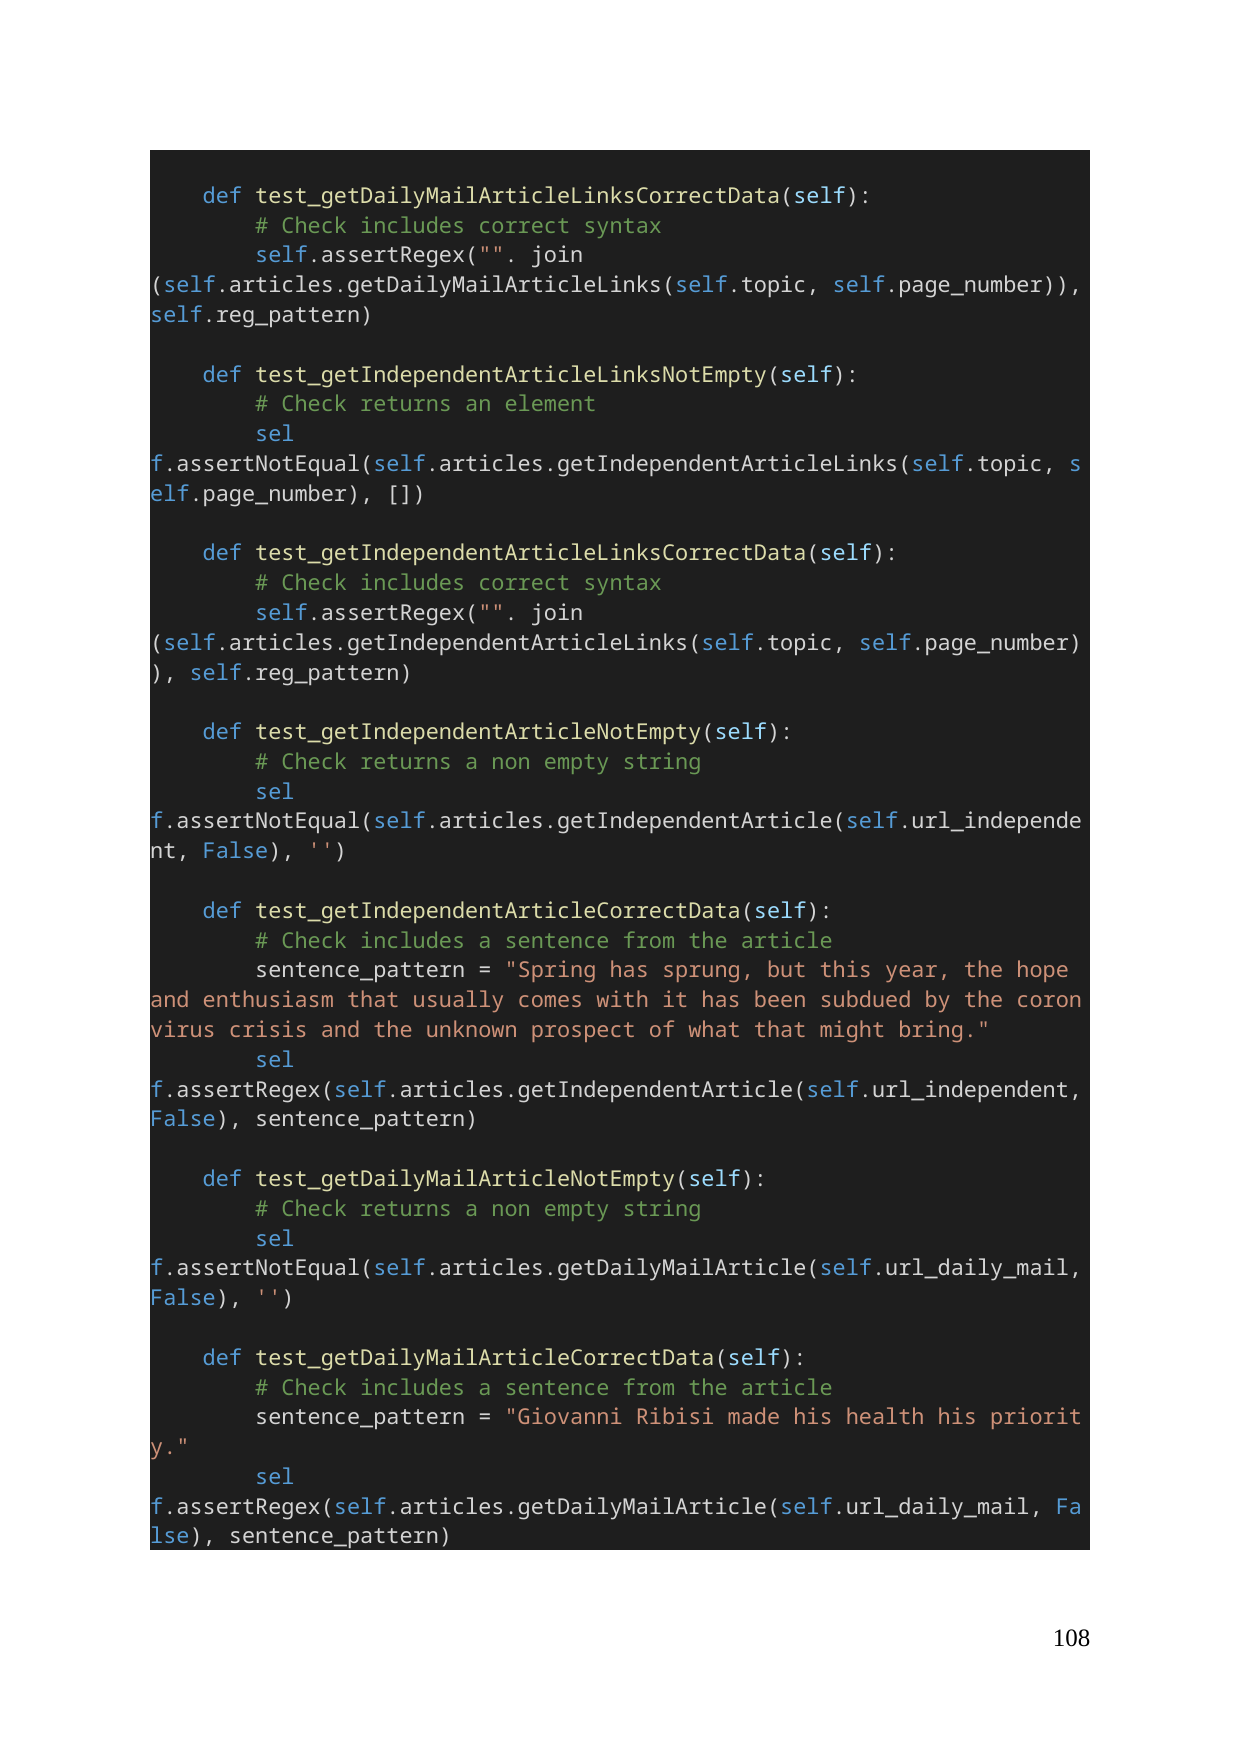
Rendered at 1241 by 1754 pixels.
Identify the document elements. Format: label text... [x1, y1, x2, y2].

text def test_getIndependentArticleLinksNotEmpty(self): [150, 358, 1090, 388]
text # Check includes a sentence from the article [150, 1371, 1090, 1401]
text # Check returns a non empty string [150, 1193, 1090, 1222]
text def test_getIndependentArticleCorrectData(self): [150, 895, 1090, 924]
text # Check includes correct syntax [150, 209, 1090, 239]
text def test_getDailyMailArticleCorrectData(self): [150, 1342, 1090, 1371]
text self.assertNotEqual(self.articles.getIndependentArticleLinks(self.topic, self.page_number), []) [150, 418, 1090, 507]
text self.assertRegex(self.articles.getIndependentArticle(self.url_independent, False), sentence_pattern) [150, 1044, 1090, 1133]
text self.assertRegex(self.articles.getDailyMailArticle(self.url_daily_mail, False), sentence_pattern) [150, 1461, 1090, 1550]
text # Check includes correct syntax [150, 567, 1090, 597]
text sentence_pattern = "Spring has sprung, but this year, the hope and enthusiasm that usually comes with it has been subdued by the coronvirus crisis and the unknown prospect of what that might bring." [150, 954, 1090, 1044]
text sentence_pattern = "Giovanni Ribisi made his health his priority." [150, 1401, 1090, 1461]
text self.assertNotEqual(self.articles.getDailyMailArticle(self.url_daily_mail, False), '') [150, 1222, 1090, 1312]
text def test_getDailyMailArticleLinksCorrectData(self): [150, 180, 1090, 209]
text def test_getIndependentArticleNotEmpty(self): [150, 716, 1090, 746]
text # Check returns a non empty string [150, 746, 1090, 776]
text # Check includes a sentence from the article [150, 924, 1090, 954]
text def test_getDailyMailArticleNotEmpty(self): [150, 1163, 1090, 1193]
text def test_getIndependentArticleLinksCorrectData(self): [150, 537, 1090, 567]
text self.assertRegex("". join(self.articles.getIndependentArticleLinks(self.topic, self.page_number)), self.reg_pattern) [150, 597, 1090, 686]
text self.assertNotEqual(self.articles.getIndependentArticle(self.url_independent, False), '') [150, 776, 1090, 865]
text # Check returns an element [150, 388, 1090, 418]
text self.assertRegex("". join(self.articles.getDailyMailArticleLinks(self.topic, self.page_number)), self.reg_pattern) [150, 239, 1090, 329]
